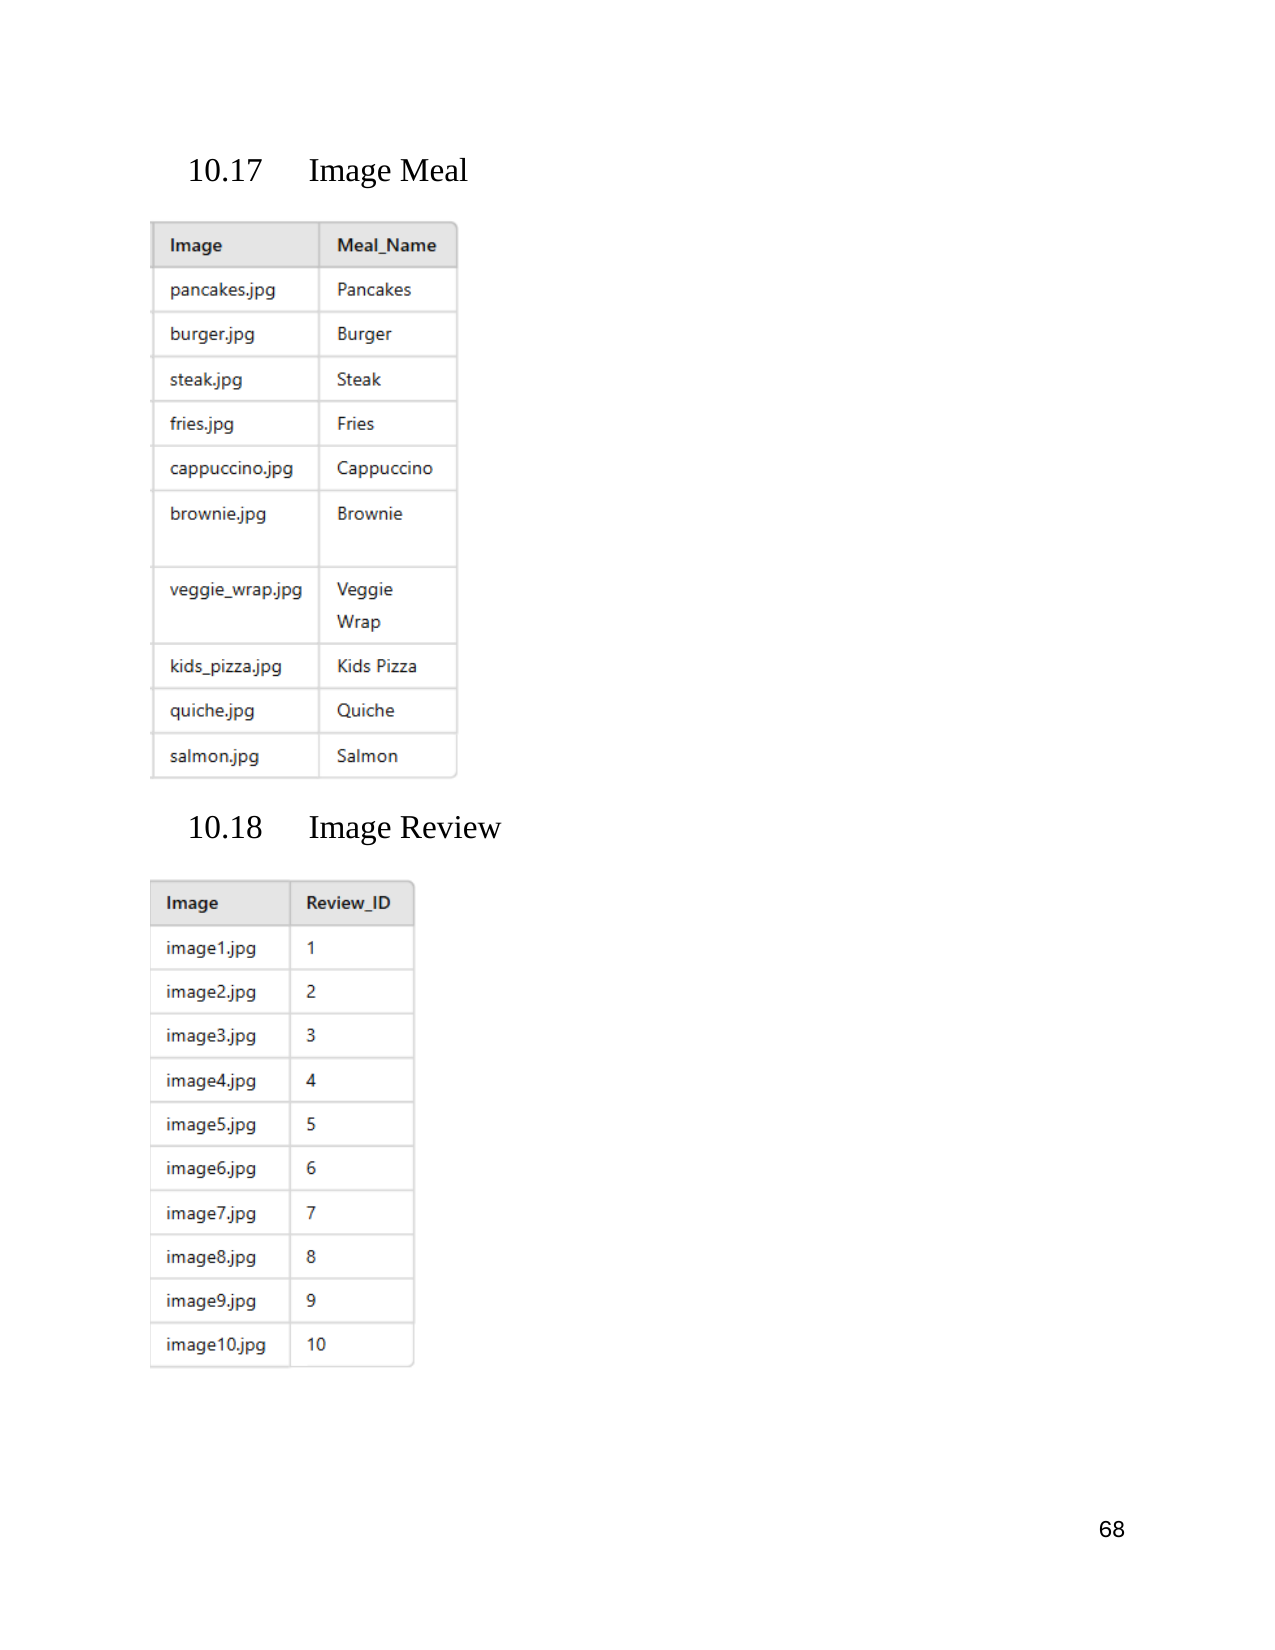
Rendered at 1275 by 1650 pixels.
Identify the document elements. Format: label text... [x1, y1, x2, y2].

subtitle Image Meal [187, 150, 1125, 188]
subtitle Image Review [187, 808, 1125, 846]
picture [150, 215, 468, 787]
picture [150, 873, 439, 1379]
